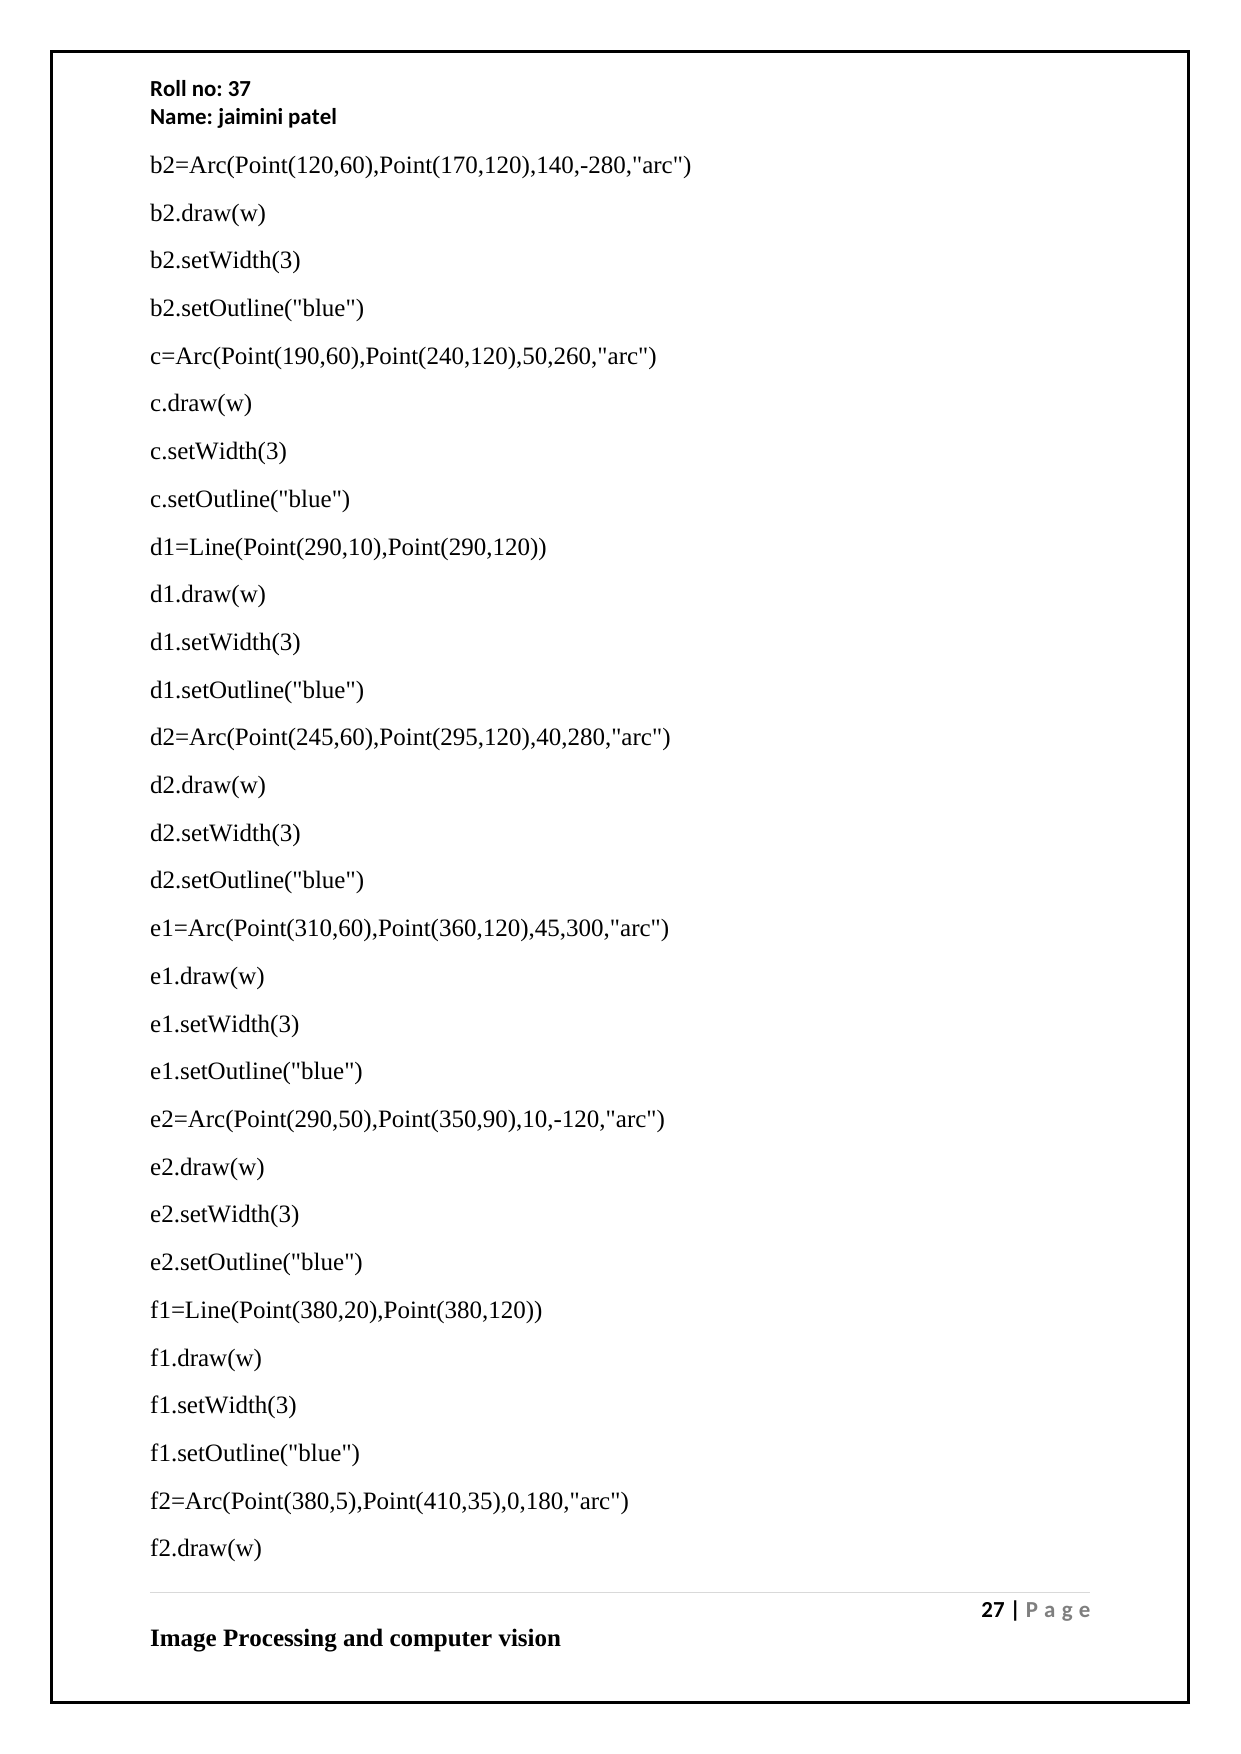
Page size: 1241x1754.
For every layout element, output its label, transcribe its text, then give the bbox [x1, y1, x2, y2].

text f1=Line(Point(380,20),Point(380,120)) [150, 1295, 1090, 1324]
text e2.draw(w) [150, 1152, 1090, 1181]
text e2.setWidth(3) [150, 1199, 1090, 1228]
text e1.draw(w) [150, 961, 1090, 990]
text e2.setOutline("blue") [150, 1247, 1090, 1276]
text c.setOutline("blue") [150, 484, 1090, 513]
text f1.setWidth(3) [150, 1390, 1090, 1419]
text f2=Arc(Point(380,5),Point(410,35),0,180,"arc") [150, 1486, 1090, 1514]
text f2.draw(w) [150, 1533, 1090, 1562]
text d1=Line(Point(290,10),Point(290,120)) [150, 532, 1090, 560]
text b2.setWidth(3) [150, 245, 1090, 274]
text b2.draw(w) [150, 198, 1090, 226]
text f1.setOutline("blue") [150, 1438, 1090, 1467]
text d1.draw(w) [150, 579, 1090, 608]
text d2.setOutline("blue") [150, 866, 1090, 894]
text b2.setOutline("blue") [150, 293, 1090, 322]
text b2=Arc(Point(120,60),Point(170,120),140,-280,"arc") [150, 150, 1090, 179]
text f1.draw(w) [150, 1343, 1090, 1371]
text c=Arc(Point(190,60),Point(240,120),50,260,"arc") [150, 341, 1090, 369]
text c.setWidth(3) [150, 436, 1090, 465]
text d2.setWidth(3) [150, 818, 1090, 847]
text d1.setOutline("blue") [150, 675, 1090, 703]
text c.draw(w) [150, 388, 1090, 417]
text d1.setWidth(3) [150, 627, 1090, 656]
text e1.setWidth(3) [150, 1009, 1090, 1037]
text e1.setOutline("blue") [150, 1056, 1090, 1085]
text e1=Arc(Point(310,60),Point(360,120),45,300,"arc") [150, 913, 1090, 942]
text d2.draw(w) [150, 770, 1090, 799]
text d2=Arc(Point(245,60),Point(295,120),40,280,"arc") [150, 722, 1090, 751]
text e2=Arc(Point(290,50),Point(350,90),10,-120,"arc") [150, 1104, 1090, 1133]
